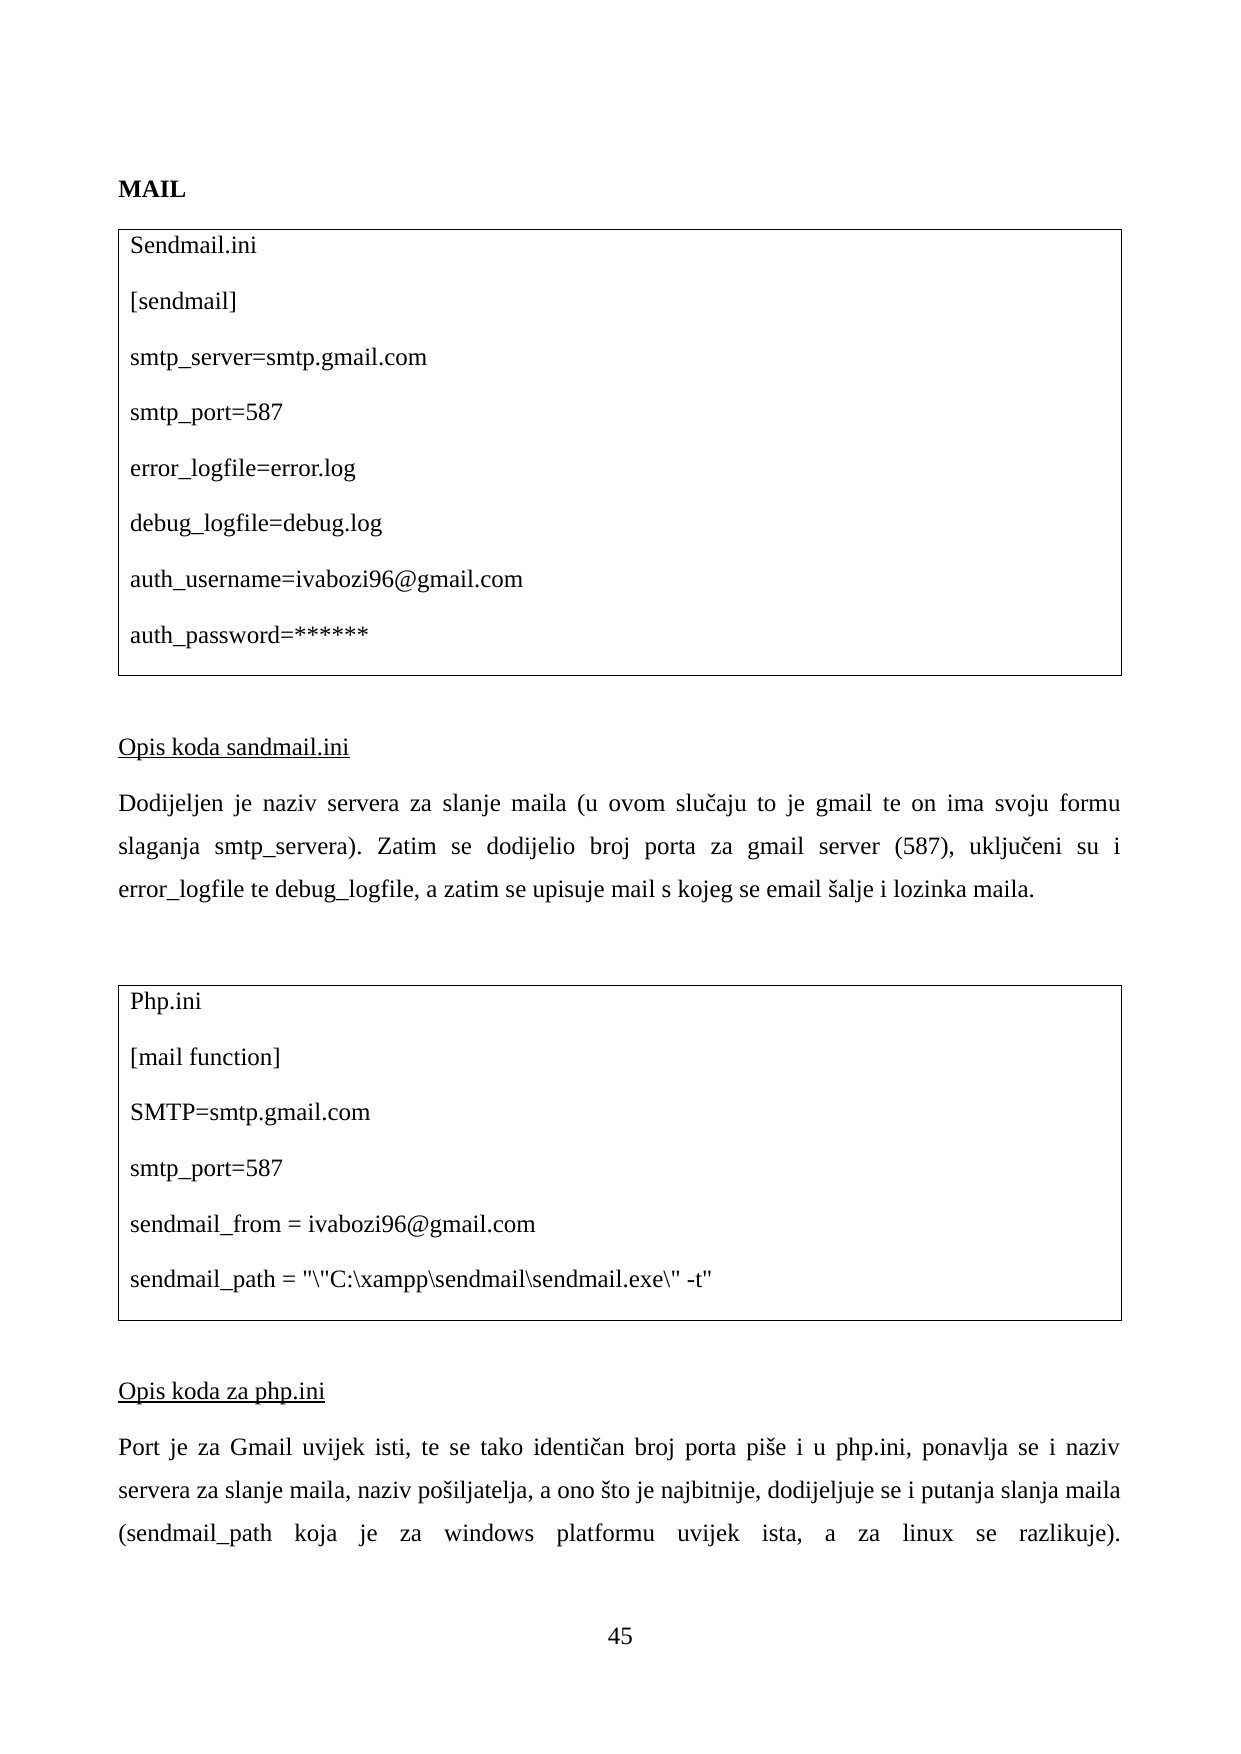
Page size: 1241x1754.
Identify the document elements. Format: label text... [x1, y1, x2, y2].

text Opis koda za php.ini [118, 1376, 1122, 1405]
table_header Sendmail.ini [sendmail] smtp_server=smtp.gmail.com smtp_port=587 error_logfile=error.log debug_logfile=debug.log auth_username=ivabozi96@gmail.com auth_password=****** [119, 230, 1121, 675]
text MAIL [118, 174, 1122, 202]
table_header Php.ini [mail function] SMTP=smtp.gmail.com smtp_port=587 sendmail_from = ivabozi96@gmail.com sendmail_path = "\"C:\xampp\sendmail\sendmail.exe\" -t" [119, 986, 1121, 1320]
text Port je za Gmail uvijek isti, te se tako identičan broj porta piše i u php.ini, ponavlja se i naziv servera za slanje maila, naziv pošiljatelja, a ono što je najbitnije, dodijeljuje se i putanja slanja maila (sendmail_path koja je za windows platformu uvijek ista, a za linux se razlikuje). [118, 1432, 1122, 1590]
text Opis koda sandmail.ini [118, 732, 1122, 761]
text Dodijeljen je naziv servera za slanje maila (u ovom slučaju to je gmail te on ima svoju formu slaganja smtp_servera). Zatim se dodijelio broj porta za gmail server (587), uključeni su i error_logfile te debug_logfile, a zatim se upisuje mail s kojeg se email šalje i lozinka maila. [118, 788, 1122, 903]
